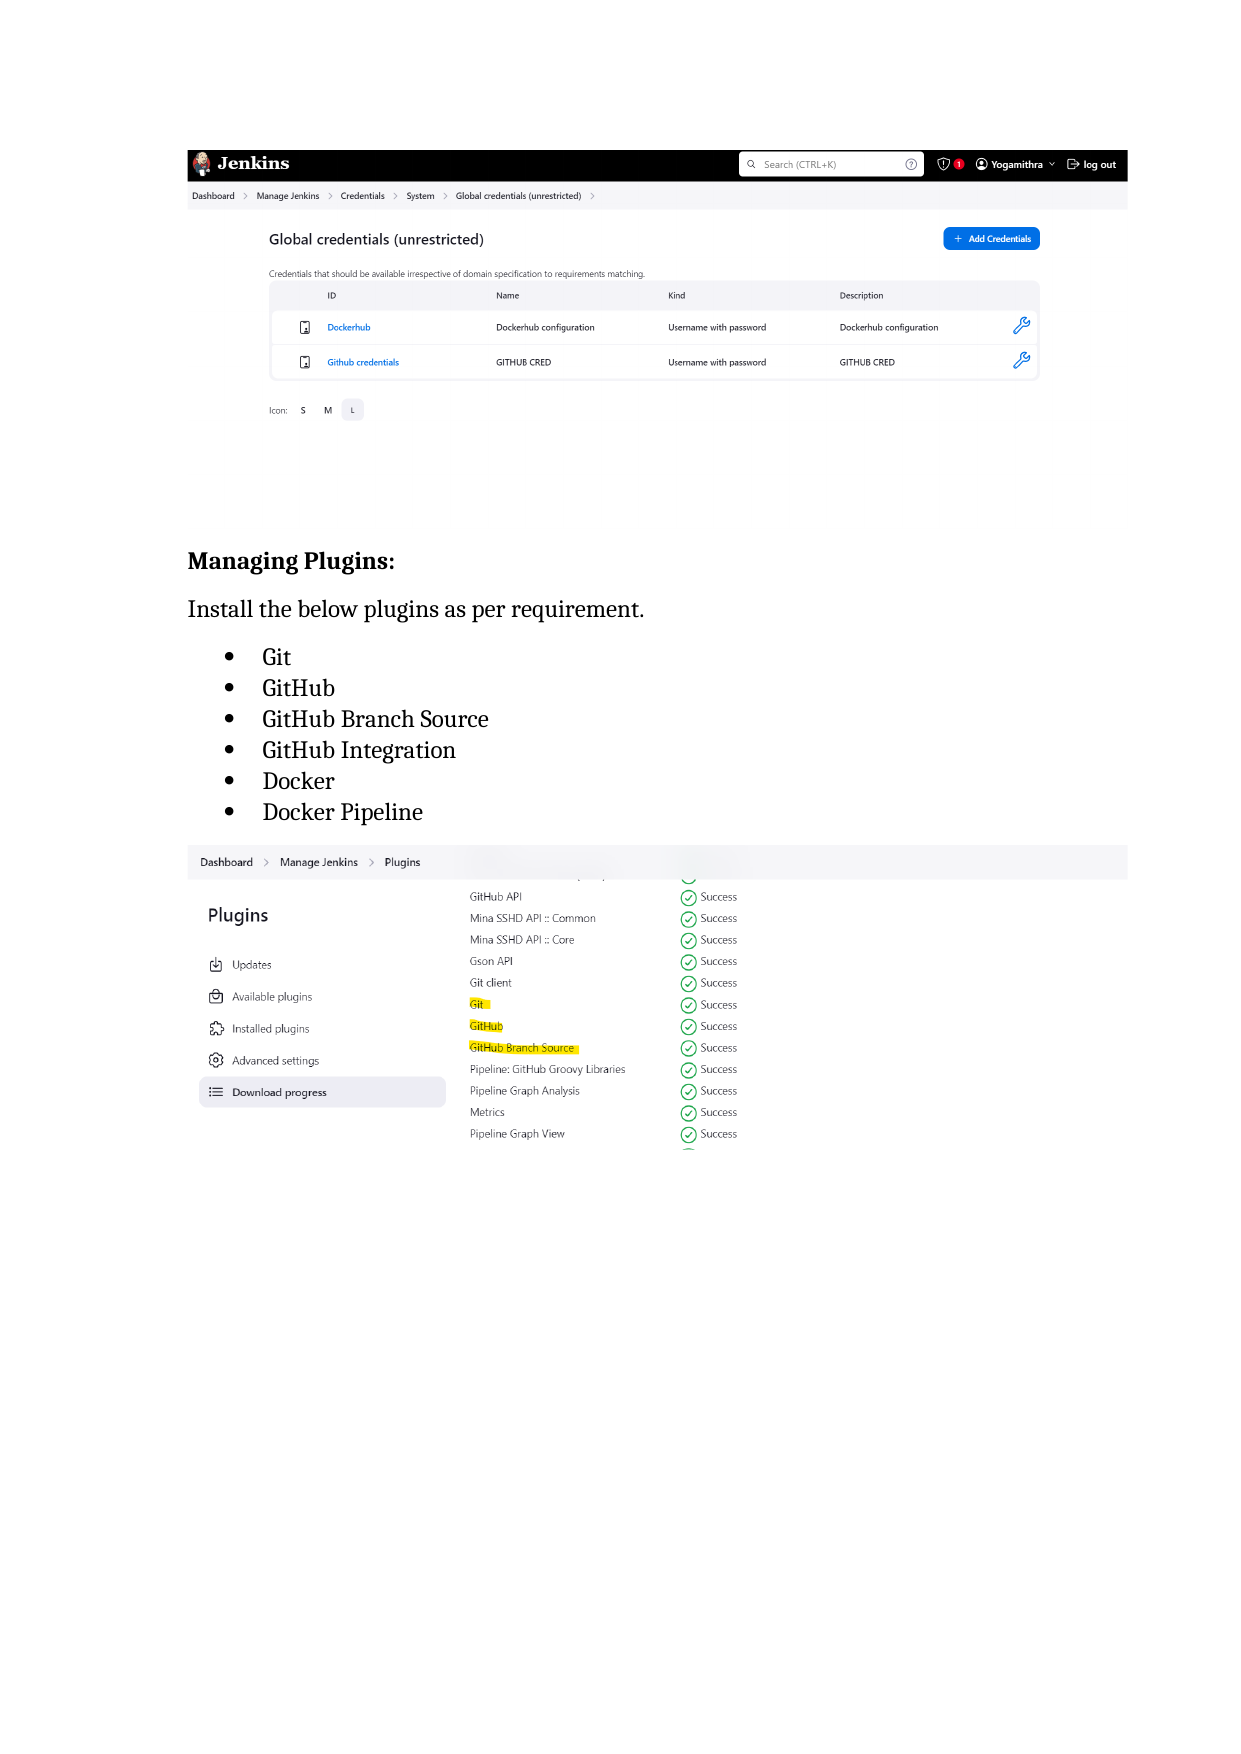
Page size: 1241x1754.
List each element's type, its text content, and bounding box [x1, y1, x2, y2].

list GitHub Branch Source [225, 704, 1090, 733]
list Docker [225, 767, 1090, 795]
list GitHub Integration [225, 736, 1090, 764]
text Install the below plugins as per requirement. [187, 595, 1090, 623]
list GitHub [225, 673, 1090, 702]
picture [187, 150, 1128, 529]
list Git [225, 642, 1090, 671]
picture [187, 845, 1128, 1150]
list Docker Pipeline [225, 798, 1090, 826]
text Managing Plugins: [187, 547, 1090, 576]
